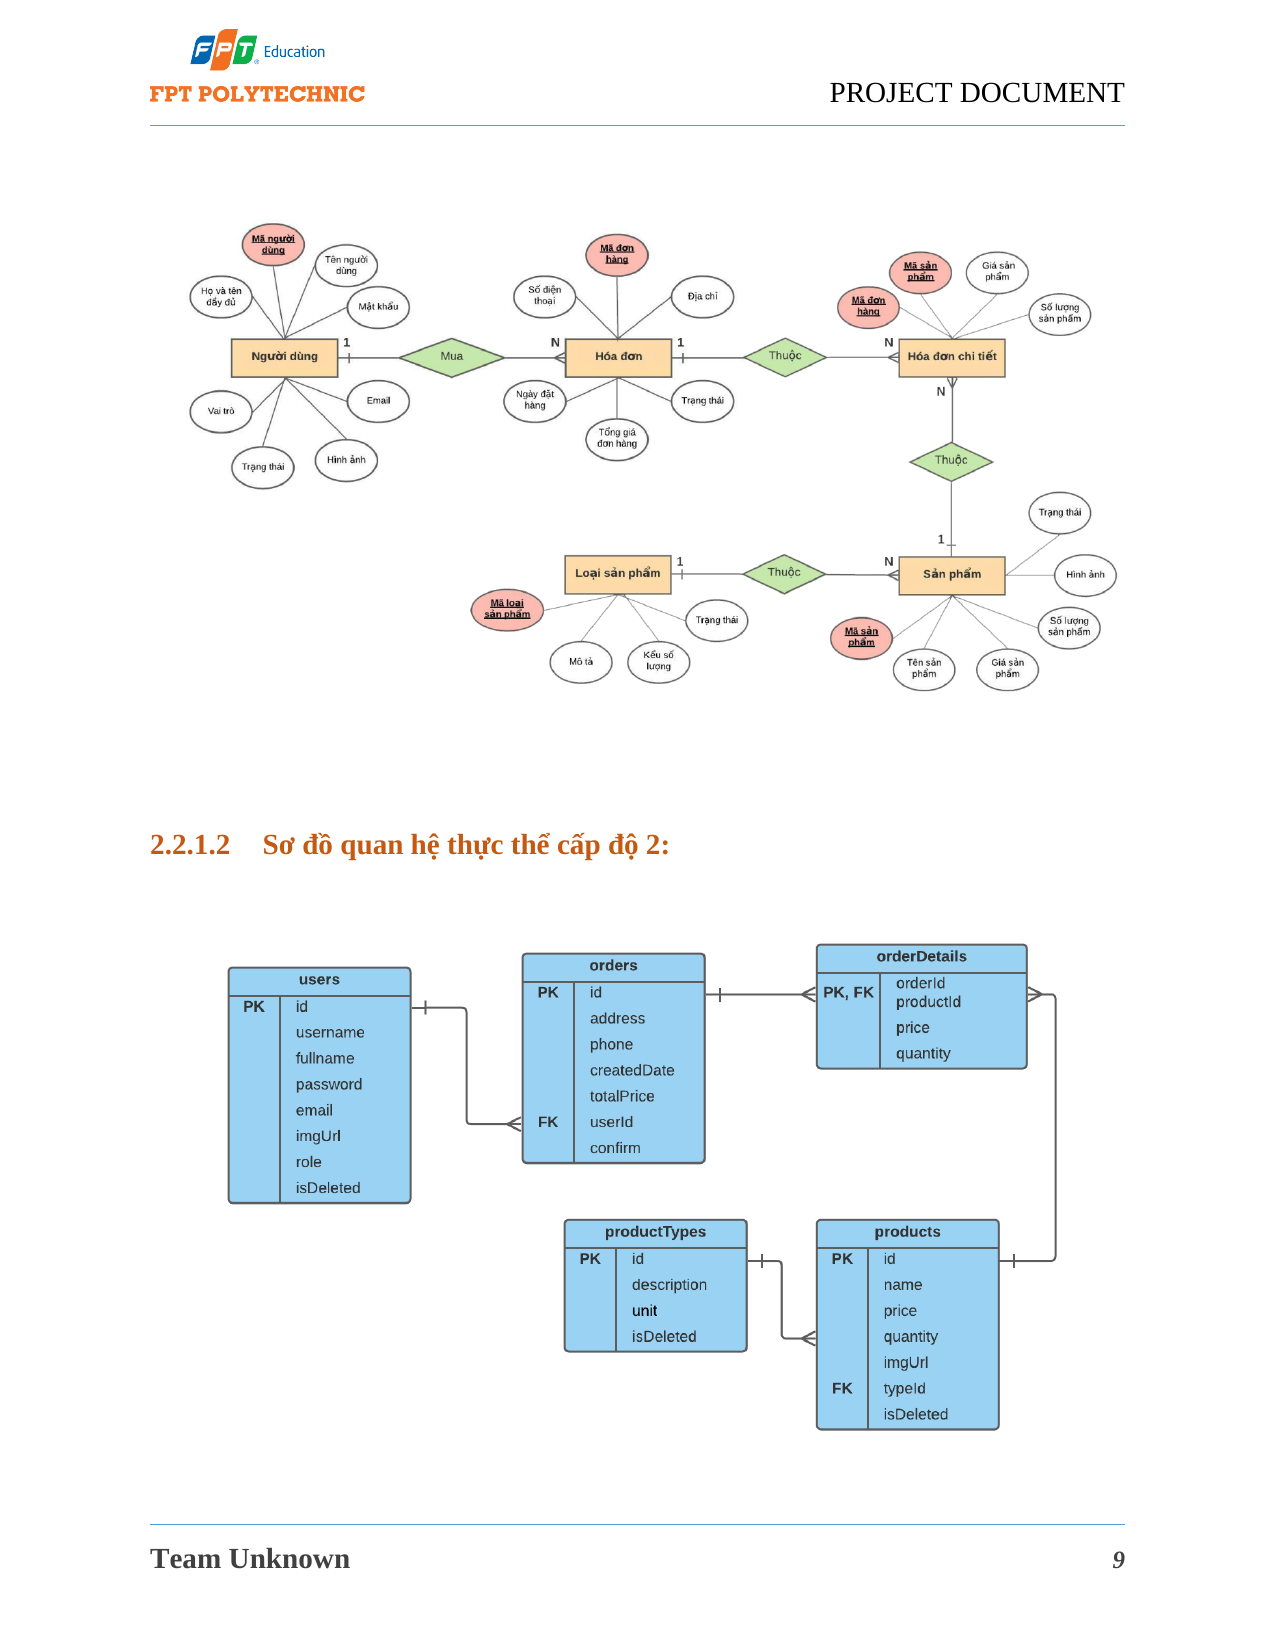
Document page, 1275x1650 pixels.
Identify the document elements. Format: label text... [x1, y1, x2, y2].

subtitle Sơ đồ quan hệ thực thể cấp độ 2: [150, 827, 1125, 861]
picture [200, 916, 1084, 1457]
picture [150, 29, 365, 102]
picture [159, 163, 1135, 753]
